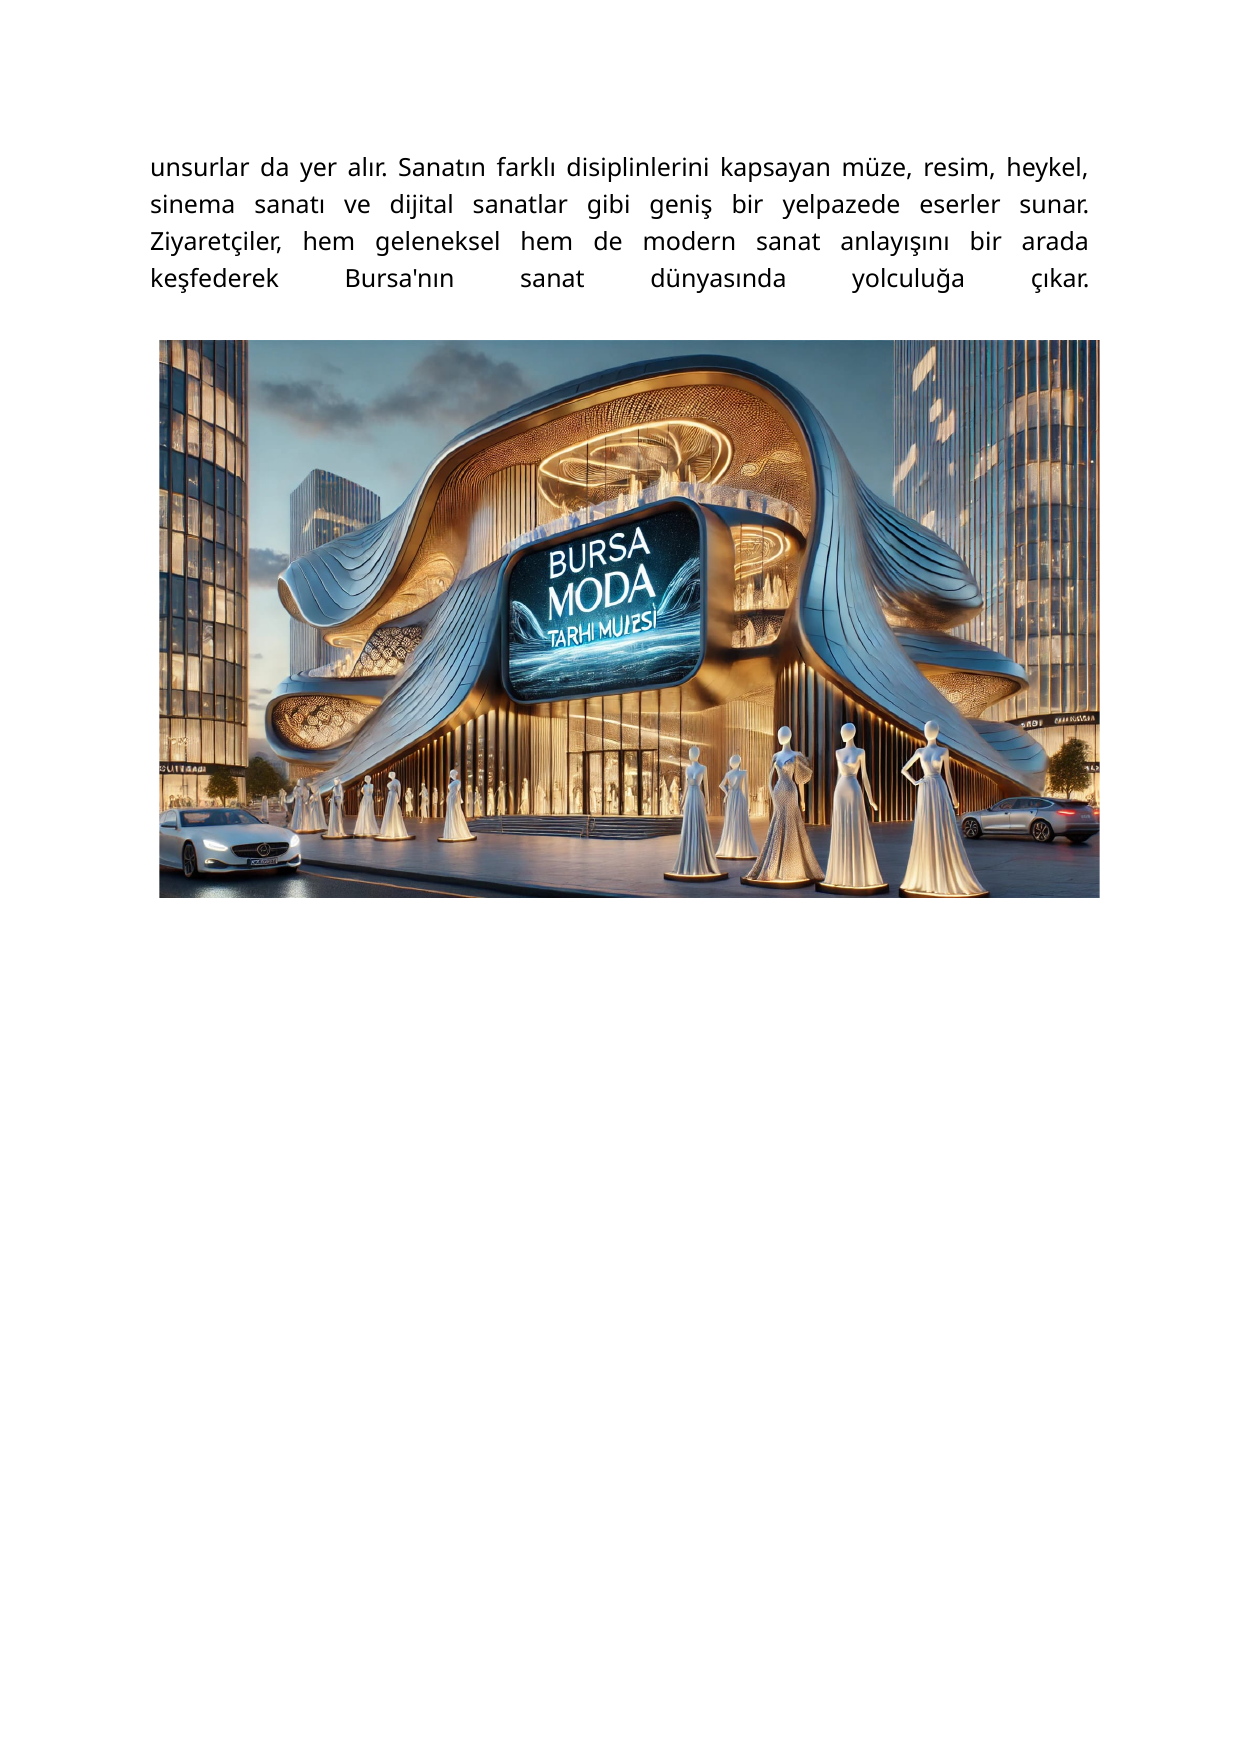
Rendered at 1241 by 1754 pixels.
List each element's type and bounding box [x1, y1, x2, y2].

picture [159, 340, 1100, 898]
text [150, 150, 1090, 1394]
